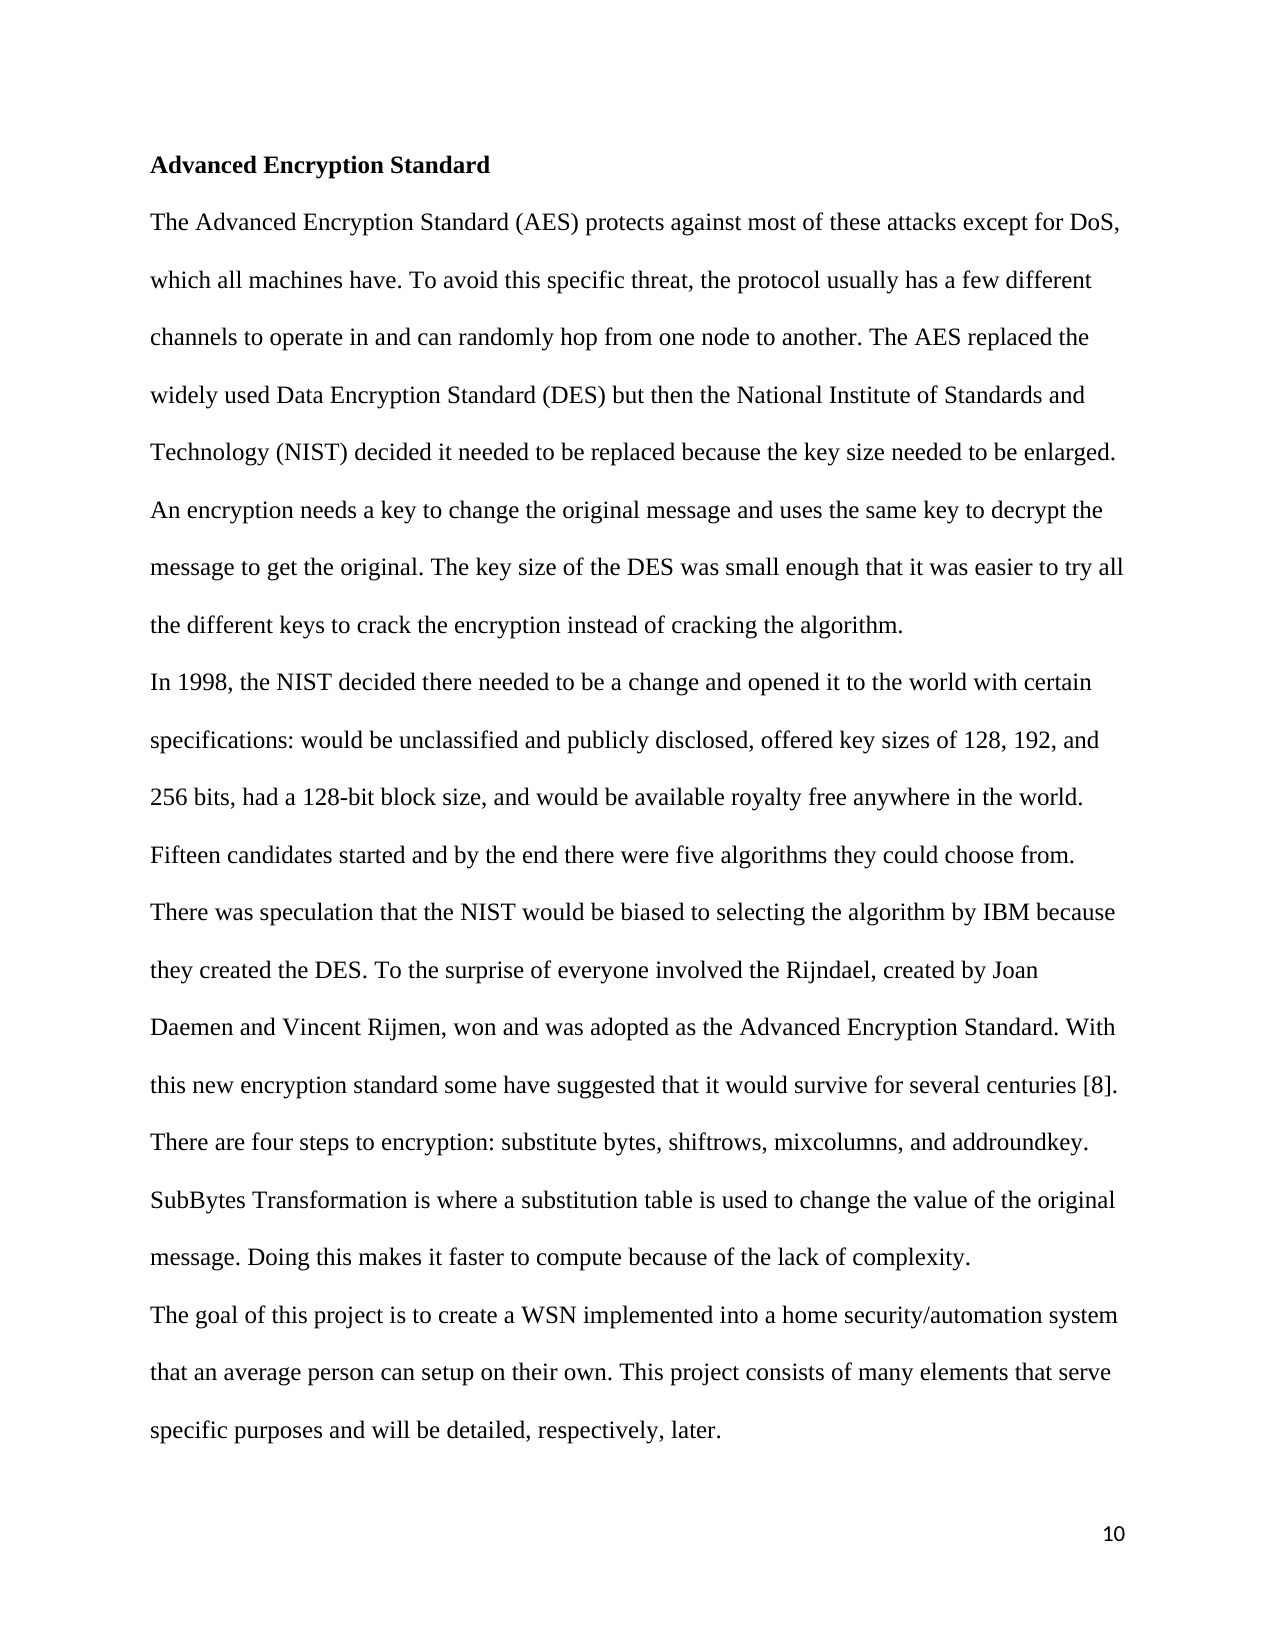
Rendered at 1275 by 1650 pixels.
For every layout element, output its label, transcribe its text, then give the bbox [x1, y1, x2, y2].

list Advanced Encryption Standard [150, 150, 1125, 179]
list There are four steps to encryption: substitute bytes, shiftrows, mixcolumns, and addroundkey. SubBytes Transformation is where a substitution table is used to change the value of the original message. Doing this makes it faster to compute because of the lack of complexity. [150, 1127, 1125, 1271]
list The Advanced Encryption Standard (AES) protects against most of these attacks except for DoS, which all machines have. To avoid this specific threat, the protocol usually has a few different channels to operate in and can randomly hop from one node to another. The AES replaced the widely used Data Encryption Standard (DES) but then the National Institute of Standards and Technology (NIST) decided it needed to be replaced because the key size needed to be enlarged. An encryption needs a key to change the original message and uses the same key to decrypt the message to get the original. The key size of the DES was small enough that it was easier to try all the different keys to crack the encryption instead of cracking the algorithm. [150, 207, 1125, 639]
list The goal of this project is to create a WSN implemented into a home security/automation system that an average person can setup on their own. This project consists of many elements that serve specific purposes and will be detailed, respectively, later. [150, 1300, 1125, 1444]
list In 1998, the NIST decided there needed to be a change and opened it to the world with certain specifications: would be unclassified and publicly disclosed, offered key sizes of 128, 192, and 256 bits, had a 128-bit block size, and would be available royalty free anywhere in the world. Fifteen candidates started and by the end there were five algorithms they could choose from. There was speculation that the NIST would be biased to selecting the algorithm by IBM because they created the DES. To the surprise of everyone involved the Rijndael, created by Joan Daemen and Vincent Rijmen, won and was adopted as the Advanced Encryption Standard. With this new encryption standard some have suggested that it would survive for several centuries [8]. [150, 667, 1125, 1099]
